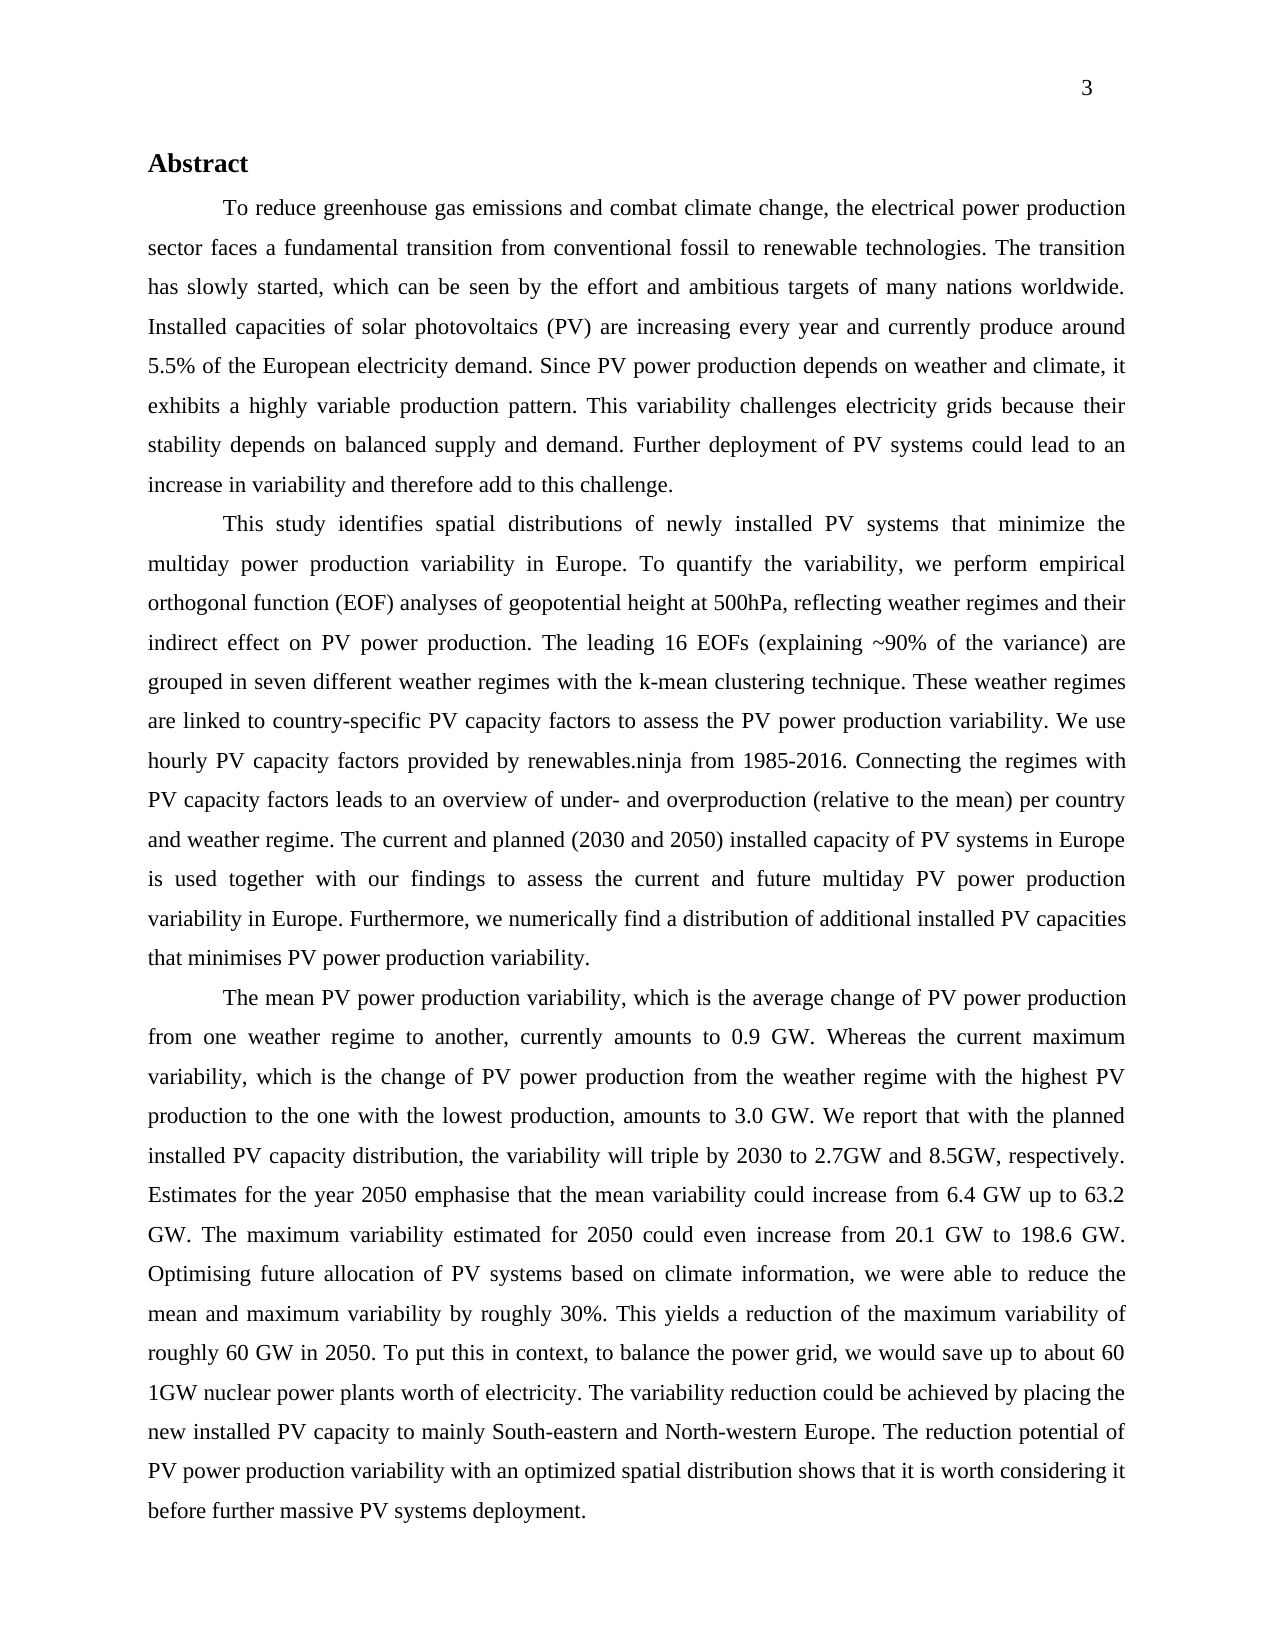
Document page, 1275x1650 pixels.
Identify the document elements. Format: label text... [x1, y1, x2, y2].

text To reduce greenhouse gas emissions and combat climate change, the electrical power production sector faces a fundamental transition from conventional fossil to renewable technologies. The transition has slowly started, which can be seen by the effort and ambitious targets of many nations worldwide. Installed capacities of solar photovoltaics (PV) are increasing every year and currently produce around 5.5% of the European electricity demand. Since PV power production depends on weather and climate, it exhibits a highly variable production pattern. This variability challenges electricity grids because their stability depends on balanced supply and demand. Further deployment of PV systems could lead to an increase in variability and therefore add to this challenge. [148, 194, 1127, 497]
text The mean PV power production variability, which is the average change of PV power production from one weather regime to another, currently amounts to 0.9 GW. Whereas the current maximum variability, which is the change of PV power production from the weather regime with the highest PV production to the one with the lowest production, amounts to 3.0 GW. We report that with the planned installed PV capacity distribution, the variability will triple by 2030 to 2.7GW and 8.5GW, respectively. Estimates for the year 2050 emphasise that the mean variability could increase from 6.4 GW up to 63.2 GW. The maximum variability estimated for 2050 could even increase from 20.1 GW to 198.6 GW. Optimising future allocation of PV systems based on climate information, we were able to reduce the mean and maximum variability by roughly 30%. This yields a reduction of the maximum variability of roughly 60 GW in 2050. To put this in context, to balance the power grid, we would save up to about 60 1GW nuclear power plants worth of electricity. The variability reduction could be achieved by placing the new installed PV capacity to mainly South-eastern and North-western Europe. The reduction potential of PV power production variability with an optimized spatial distribution shows that it is worth considering it before further massive PV systems deployment. [148, 984, 1127, 1523]
text Abstract [148, 148, 1127, 179]
text This study identifies spatial distributions of newly installed PV systems that minimize the multiday power production variability in Europe. To quantify the variability, we perform empirical orthogonal function (EOF) analyses of geopotential height at 500hPa, reflecting weather regimes and their indirect effect on PV power production. The leading 16 EOFs (explaining ~90% of the variance) are grouped in seven different weather regimes with the k-mean clustering technique. These weather regimes are linked to country-specific PV capacity factors to assess the PV power production variability. We use hourly PV capacity factors provided by renewables.ninja from 1985-2016. Connecting the regimes with PV capacity factors leads to an overview of under- and overproduction (relative to the mean) per country and weather regime. The current and planned (2030 and 2050) installed capacity of PV systems in Europe is used together with our findings to assess the current and future multiday PV power production variability in Europe. Furthermore, we numerically find a distribution of additional installed PV capacities that minimises PV power production variability. [148, 510, 1127, 971]
